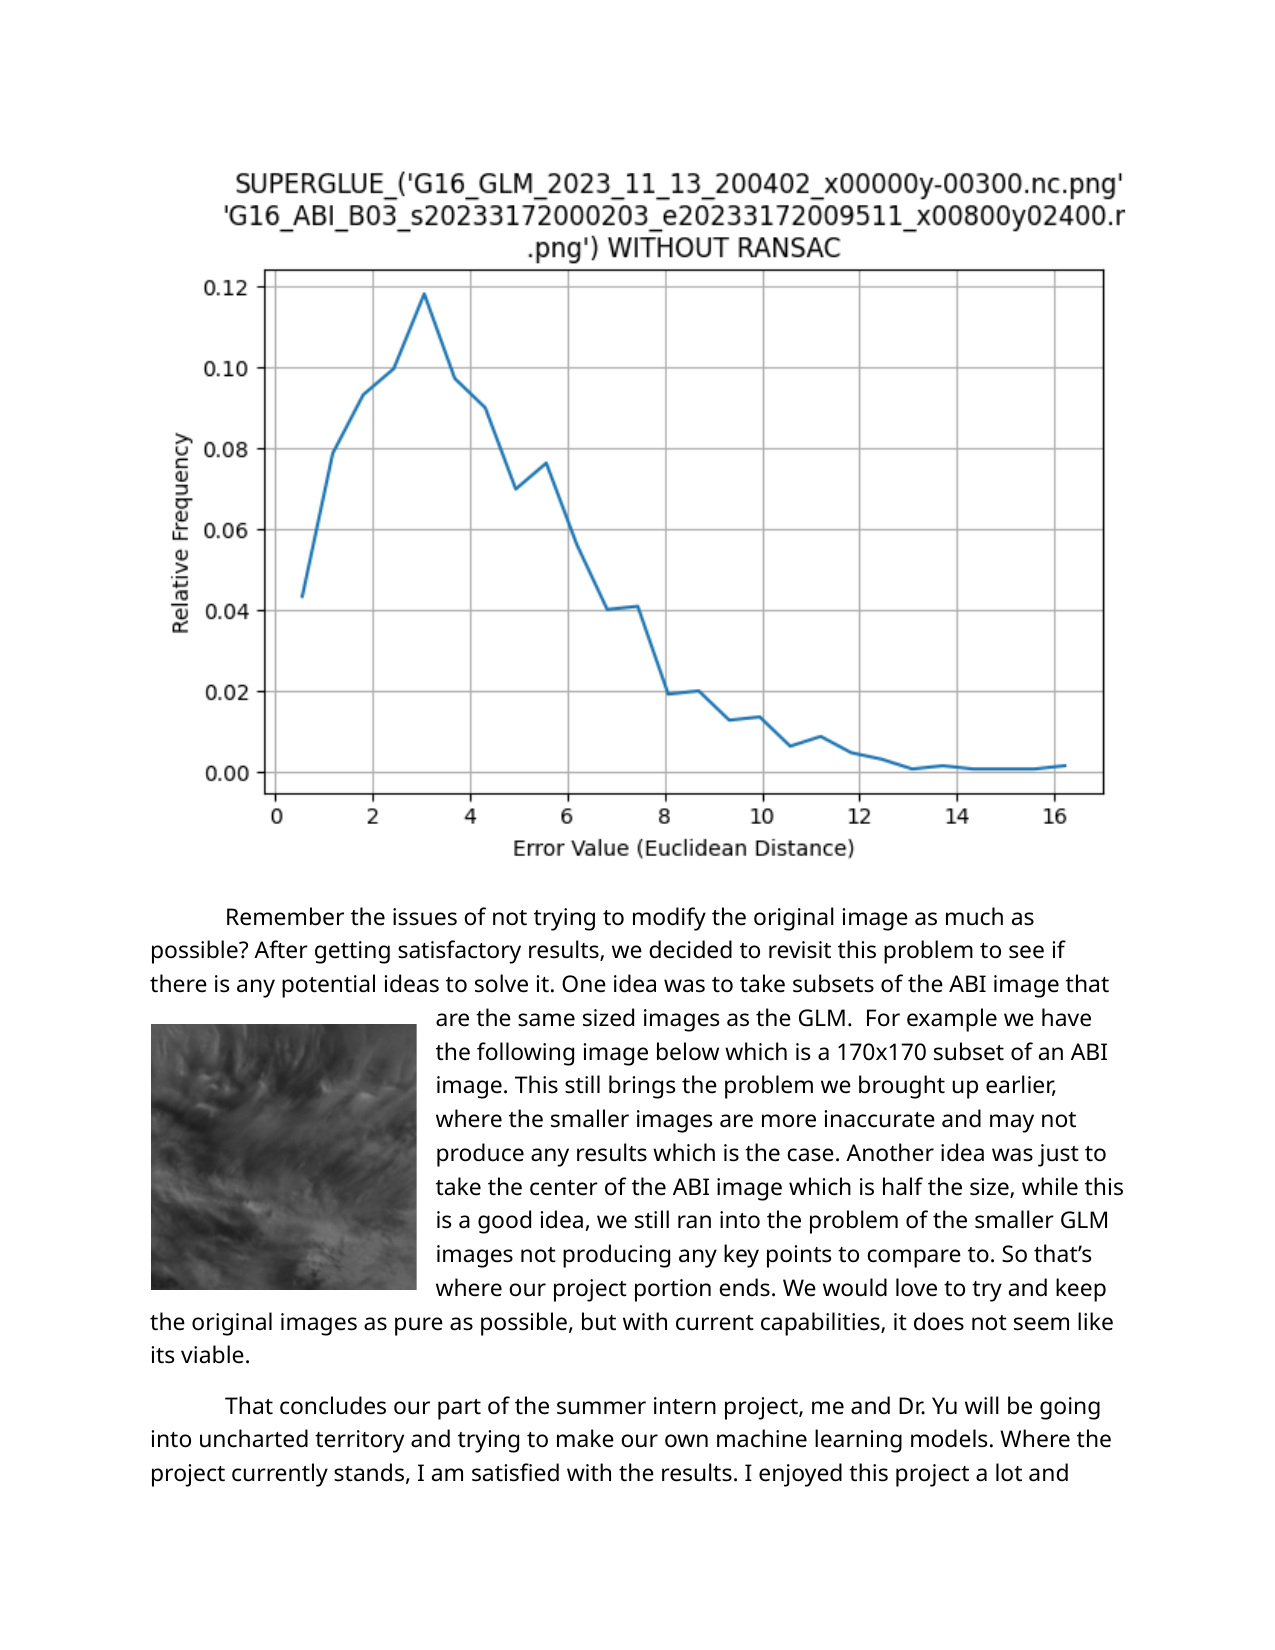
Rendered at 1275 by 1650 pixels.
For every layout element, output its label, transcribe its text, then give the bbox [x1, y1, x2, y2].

text Remember the issues of not trying to modify the original image as much as possible? After getting satisfactory results, we decided to revisit this problem to see if there is any potential ideas to solve it. One idea was to take subsets of the ABI image that are the same sized images as the GLM. For example we have the following image below which is a 170x170 subset of an ABI image. This still brings the problem we brought up earlier, where the smaller images are more inaccurate and may not produce any results which is the case. Another idea was just to take the center of the ABI image which is half the size, while this is a good idea, we still ran into the problem of the smaller GLM images not producing any key points to compare to. So that’s where our project portion ends. We would love to try and keep the original images as pure as possible, but with current capabilities, it does not seem like its viable. [150, 900, 1125, 1370]
picture [151, 1024, 417, 1290]
picture [150, 150, 1125, 882]
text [150, 1389, 1125, 1488]
